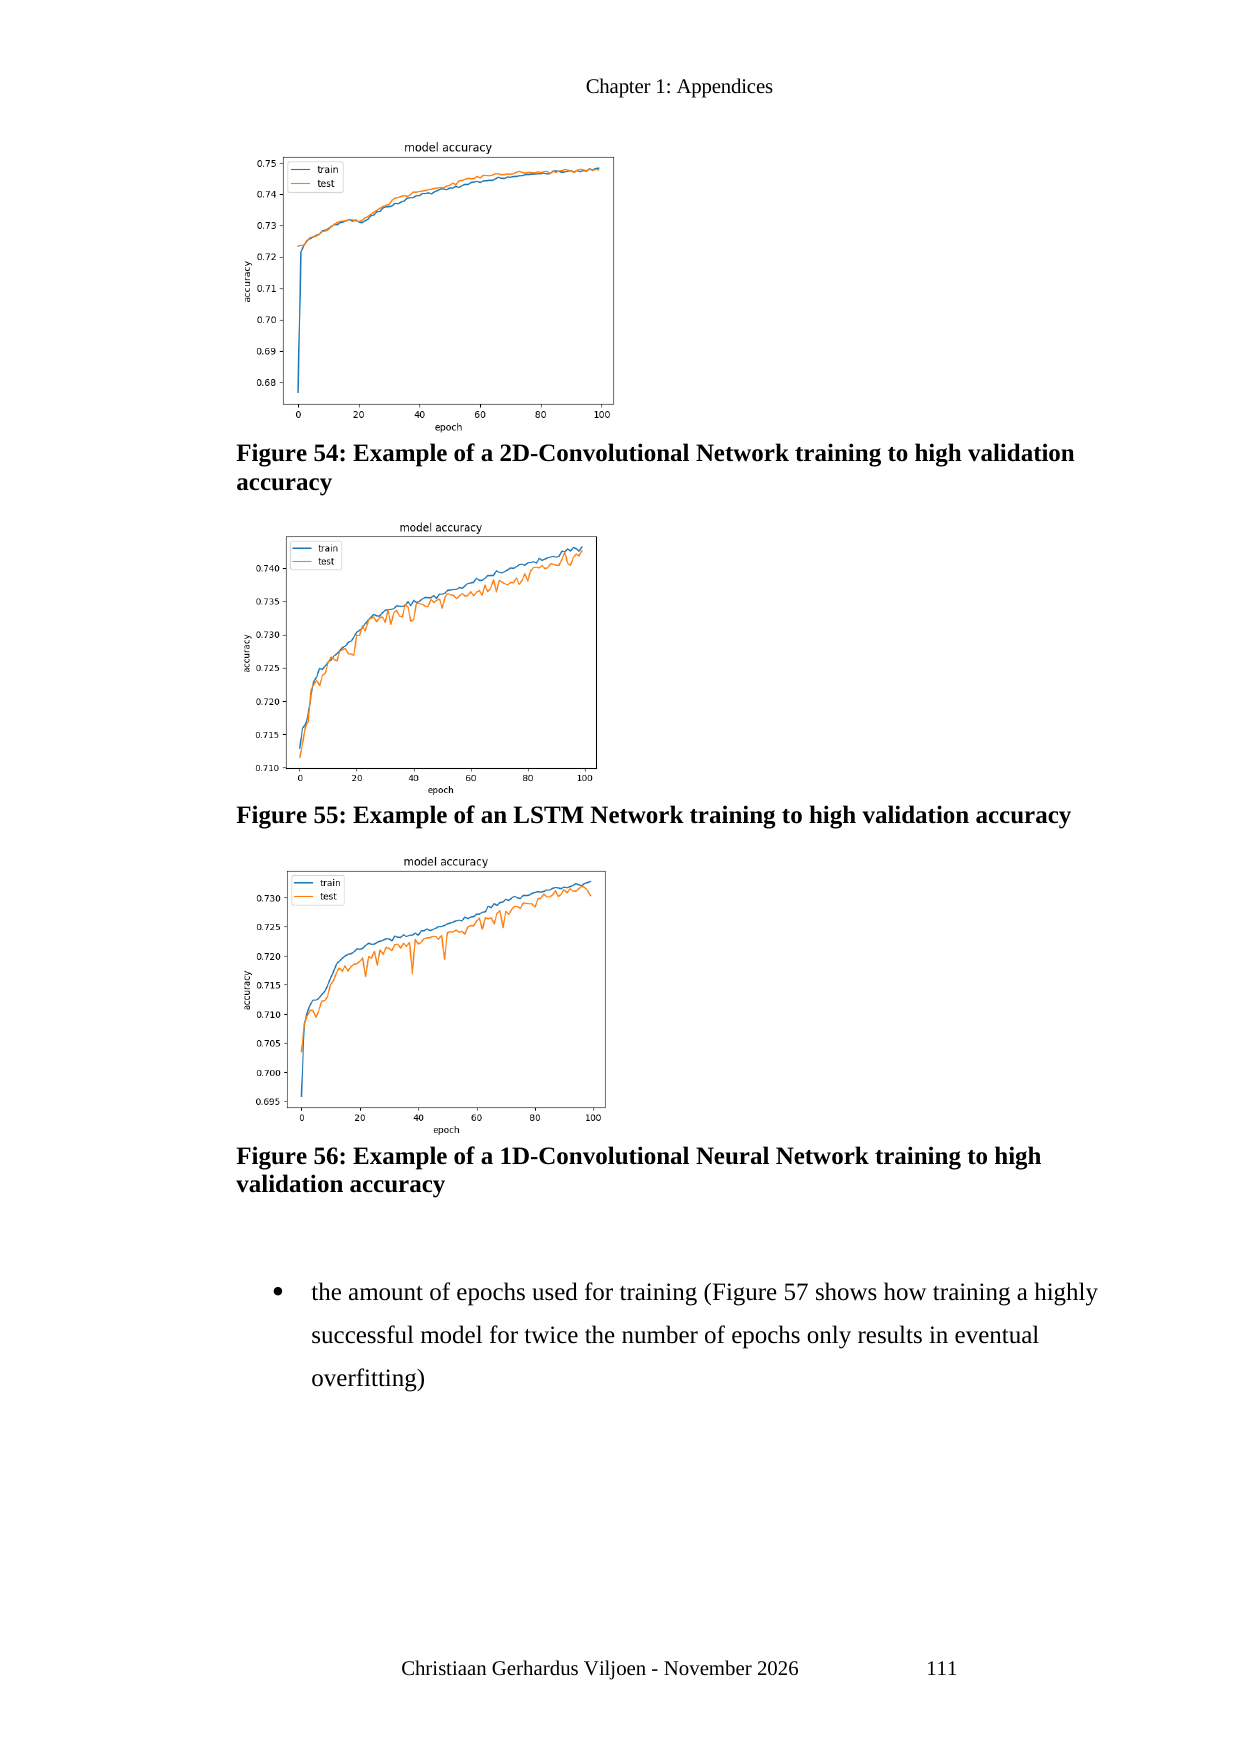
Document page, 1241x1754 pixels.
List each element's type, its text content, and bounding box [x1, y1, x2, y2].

text Figure : Example of an LSTM Network training to high validation accuracy [236, 801, 1122, 829]
picture [236, 135, 622, 439]
picture [236, 850, 613, 1141]
text Figure : Example of a 2D-Convolutional Network training to high validation accuracy [236, 438, 1122, 496]
text Figure : Example of a 1D-Convolutional Neural Network training to high validation accuracy [236, 1141, 1122, 1198]
picture [236, 516, 604, 801]
